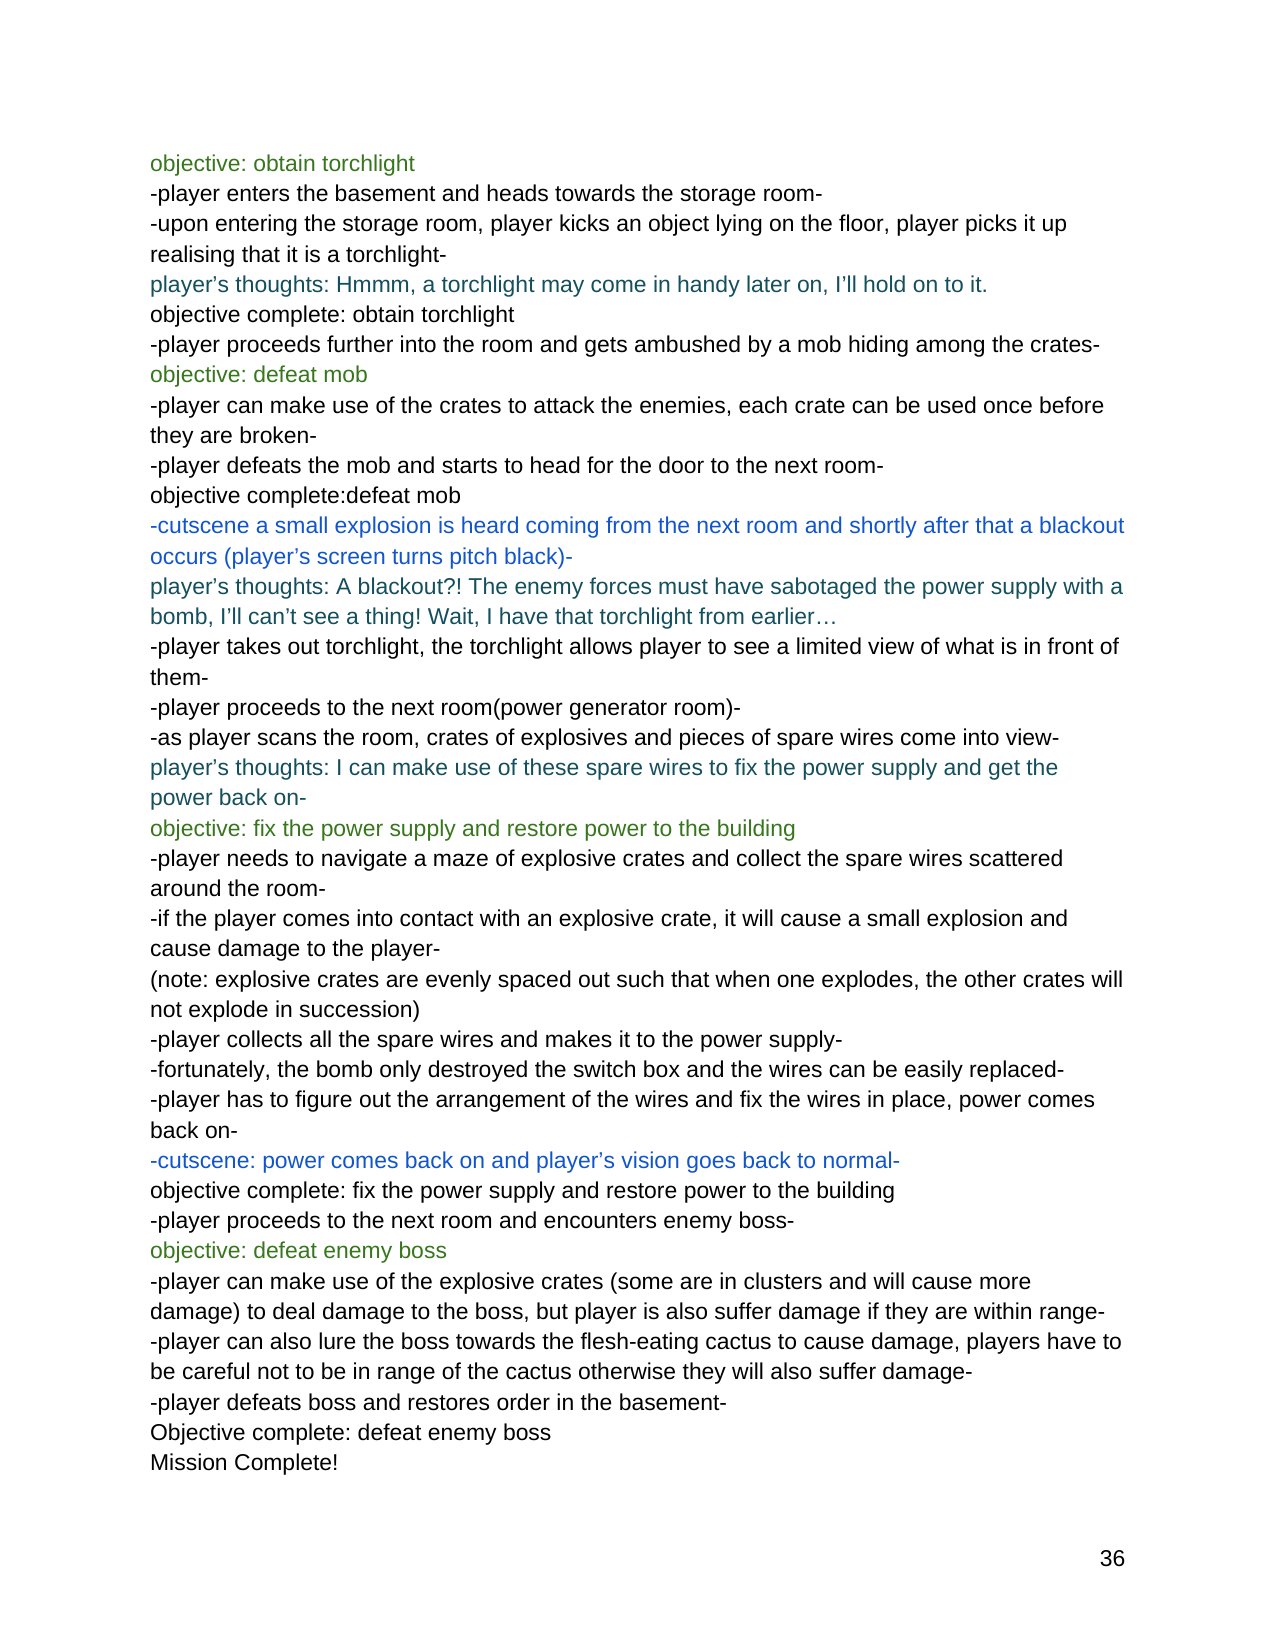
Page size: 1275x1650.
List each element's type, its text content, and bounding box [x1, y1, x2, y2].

text -if the player comes into contact with an explosive crate, it will cause a small explosion and cause damage to the player- [150, 905, 1125, 962]
text -player can make use of the explosive crates (some are in clusters and will cause more damage) to deal damage to the boss, but player is also suffer damage if they are within range- [150, 1268, 1125, 1324]
text -cutscene a small explosion is heard coming from the next room and shortly after that a blackout occurs (player’s screen turns pitch black)- [150, 512, 1125, 569]
text -player has to figure out the arrangement of the wires and fix the wires in place, power comes back on- [150, 1086, 1125, 1143]
text player’s thoughts: I can make use of these spare wires to fix the power supply and get the power back on- [150, 754, 1125, 811]
text objective complete: obtain torchlight [150, 301, 1125, 327]
text -player defeats the mob and starts to head for the door to the next room- [150, 452, 1125, 478]
text -player defeats boss and restores order in the basement- [150, 1388, 1125, 1415]
text objective: obtain torchlight [150, 150, 1125, 176]
text -player takes out torchlight, the torchlight allows player to see a limited view of what is in front of them- [150, 633, 1125, 690]
text -player proceeds further into the room and gets ambushed by a mob hiding among the crates- [150, 331, 1125, 358]
text player’s thoughts: Hmmm, a torchlight may come in handy later on, I’ll hold on to it. [150, 271, 1125, 297]
text Objective complete: defeat enemy boss [150, 1419, 1125, 1445]
text objective complete:defeat mob [150, 482, 1125, 509]
text -player can also lure the boss towards the flesh-eating cactus to cause damage, players have to be careful not to be in range of the cactus otherwise they will also suffer damage- [150, 1328, 1125, 1385]
text Mission Complete! [150, 1449, 1125, 1475]
text objective: defeat enemy boss [150, 1237, 1125, 1264]
text objective: defeat mob [150, 361, 1125, 388]
text (note: explosive crates are evenly spaced out such that when one explodes, the other crates will not explode in succession) [150, 966, 1125, 1022]
text -player proceeds to the next room and encounters enemy boss- [150, 1207, 1125, 1234]
text -player proceeds to the next room(power generator room)- [150, 694, 1125, 720]
text -cutscene: power comes back on and player’s vision goes back to normal- [150, 1147, 1125, 1173]
text -player can make use of the crates to attack the enemies, each crate can be used once before they are broken- [150, 392, 1125, 448]
text objective: fix the power supply and restore power to the building [150, 814, 1125, 841]
text -player needs to navigate a maze of explosive crates and collect the spare wires scattered around the room- [150, 845, 1125, 901]
text -fortunately, the bomb only destroyed the switch box and the wires can be easily replaced- [150, 1056, 1125, 1083]
text -as player scans the room, crates of explosives and pieces of spare wires come into view- [150, 724, 1125, 750]
text -player collects all the spare wires and makes it to the power supply- [150, 1026, 1125, 1052]
text objective complete: fix the power supply and restore power to the building [150, 1177, 1125, 1203]
text -upon entering the storage room, player kicks an object lying on the floor, player picks it up realising that it is a torchlight- [150, 210, 1125, 267]
text player’s thoughts: A blackout?! The enemy forces must have sabotaged the power supply with a bomb, I’ll can’t see a thing! Wait, I have that torchlight from earlier… [150, 573, 1125, 629]
text -player enters the basement and heads towards the storage room- [150, 180, 1125, 207]
